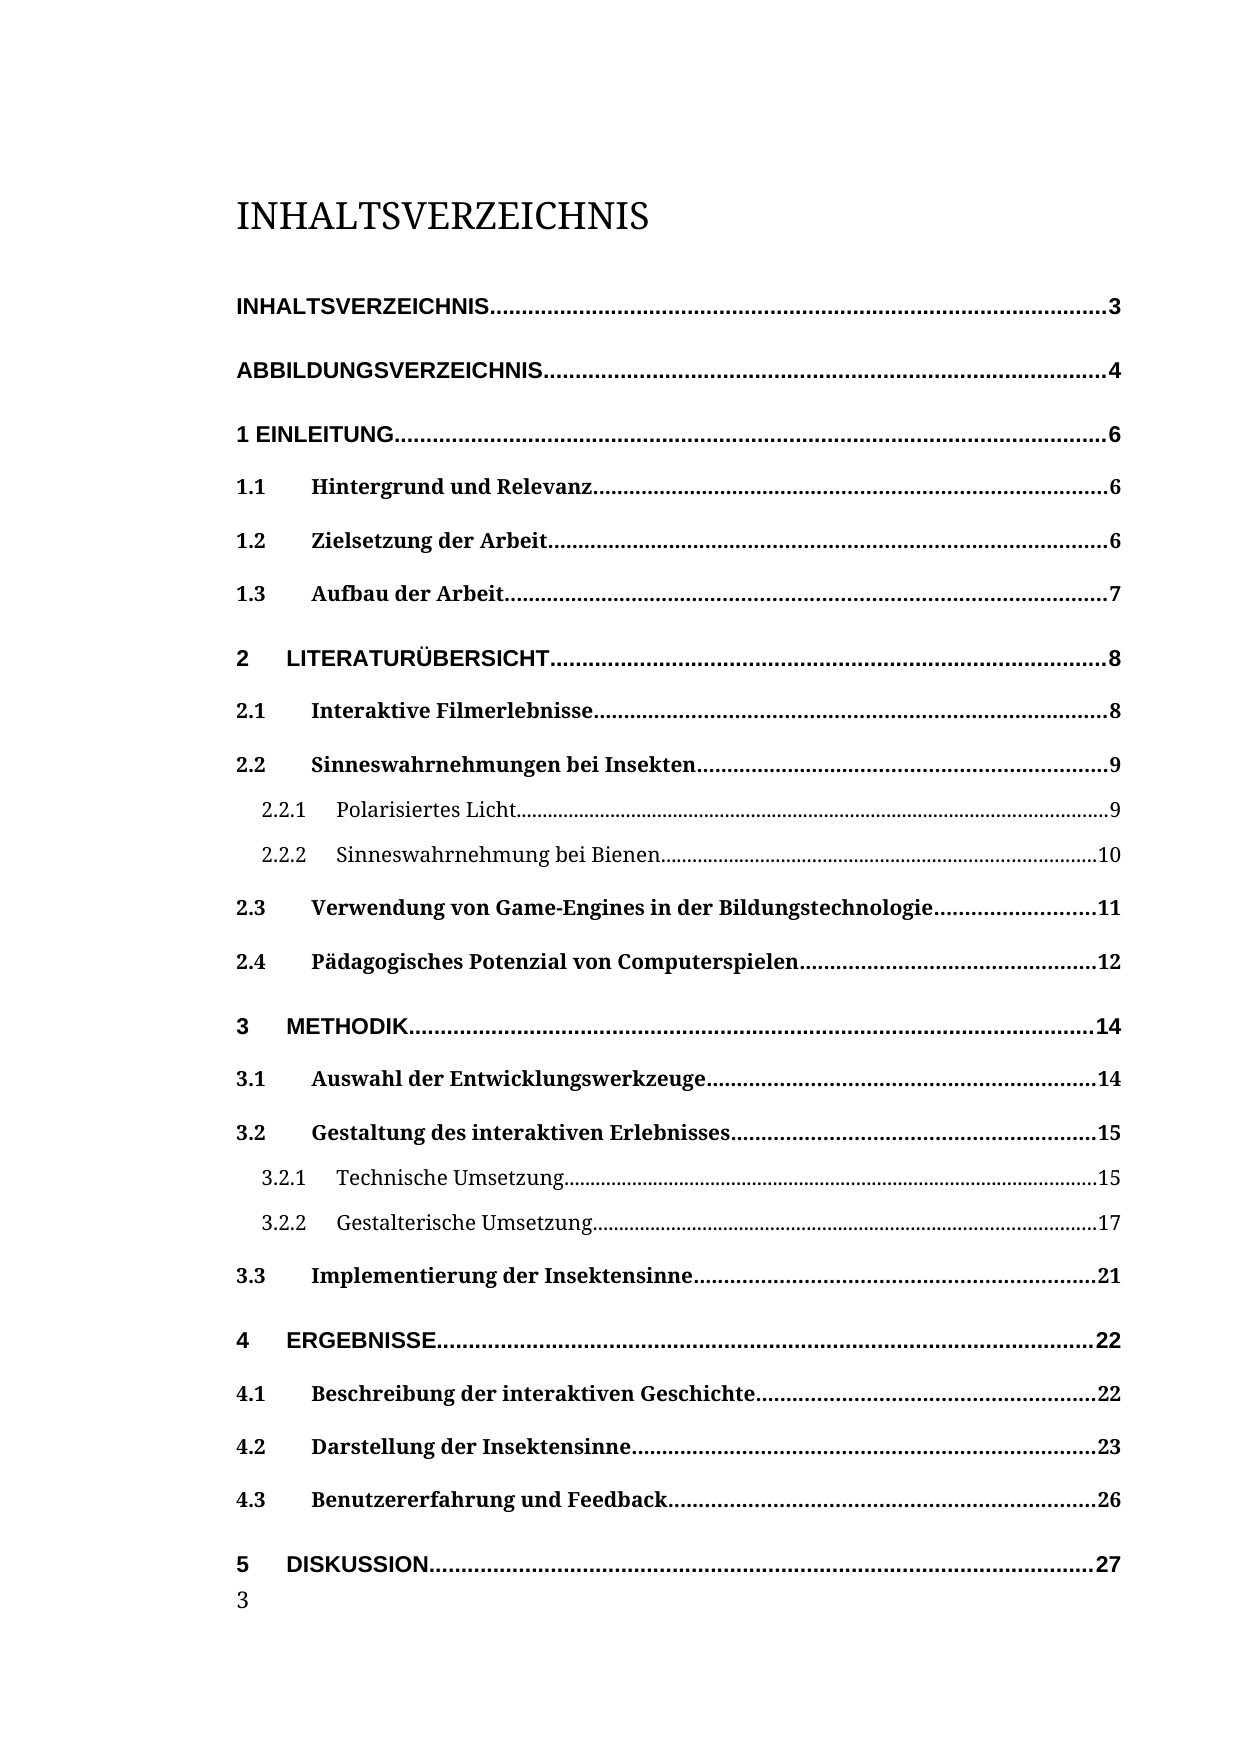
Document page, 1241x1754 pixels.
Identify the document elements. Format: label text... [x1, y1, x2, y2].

text 2.2.2 Sinneswahrnehmung bei Bienen 10 [261, 840, 1122, 868]
text 1 Einleitung 6 [236, 421, 1122, 447]
text Abbildungsverzeichnis 4 [236, 357, 1122, 383]
text 2.1 Interaktive Filmerlebnisse 8 [236, 696, 1122, 725]
text 4.2 Darstellung der Insektensinne 23 [236, 1432, 1122, 1461]
text 1.1 Hintergrund und Relevanz 6 [236, 472, 1122, 501]
text 2 Literaturübersicht 8 [236, 645, 1122, 671]
text 2.2 Sinneswahrnehmungen bei Insekten 9 [236, 750, 1122, 778]
text 1.2 Zielsetzung der Arbeit 6 [236, 526, 1122, 554]
text 3.2.2 Gestalterische Umsetzung 17 [261, 1208, 1122, 1236]
text 3.2.1 Technische Umsetzung 15 [261, 1163, 1122, 1191]
text 3 Methodik 14 [236, 1013, 1122, 1039]
text 4.1 Beschreibung der interaktiven Geschichte 22 [236, 1379, 1122, 1407]
text 4.3 Benutzererfahrung und Feedback 26 [236, 1486, 1122, 1514]
text 3.1 Auswahl der Entwicklungswerkzeuge 14 [236, 1064, 1122, 1093]
text 1.3 Aufbau der Arbeit 7 [236, 579, 1122, 608]
text 3.2 Gestaltung des interaktiven Erlebnisses 15 [236, 1118, 1122, 1146]
text 5 Diskussion 27 [236, 1551, 1122, 1578]
subtitle InhaltsVerzeichnis [236, 189, 1122, 240]
text 2.3 Verwendung von Game-Engines in der Bildungstechnologie 11 [236, 893, 1122, 922]
text 2.2.1 Polarisiertes Licht 9 [261, 795, 1122, 823]
text 4 Ergebnisse 22 [236, 1327, 1122, 1354]
text 3.3 Implementierung der Insektensinne 21 [236, 1261, 1122, 1290]
text 2.4 Pädagogisches Potenzial von Computerspielen 12 [236, 947, 1122, 975]
text InhaltsVerzeichnis 3 [236, 293, 1122, 319]
